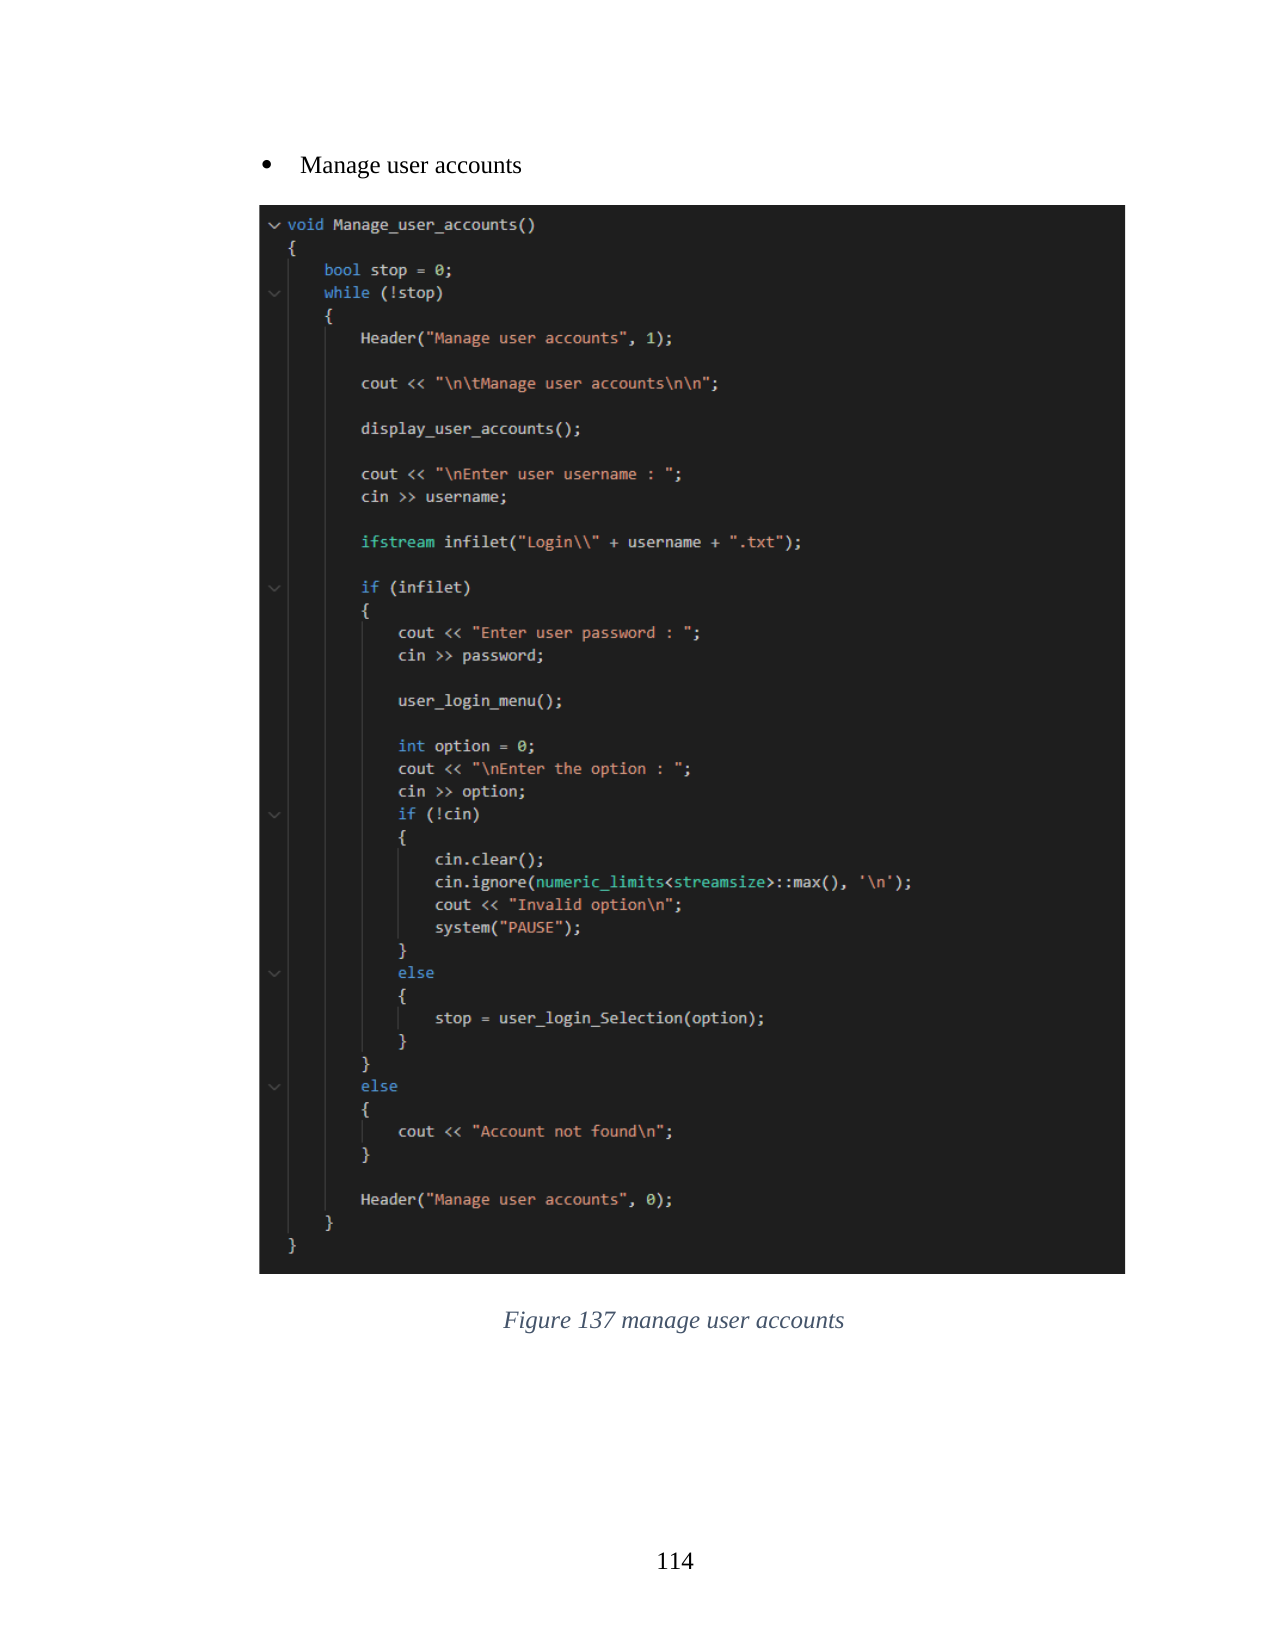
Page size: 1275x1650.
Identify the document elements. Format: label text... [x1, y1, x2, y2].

subtitle Manage user accounts [262, 150, 1125, 179]
text Figure 137 manage user accounts [225, 1305, 1125, 1334]
picture [259, 205, 1125, 1274]
